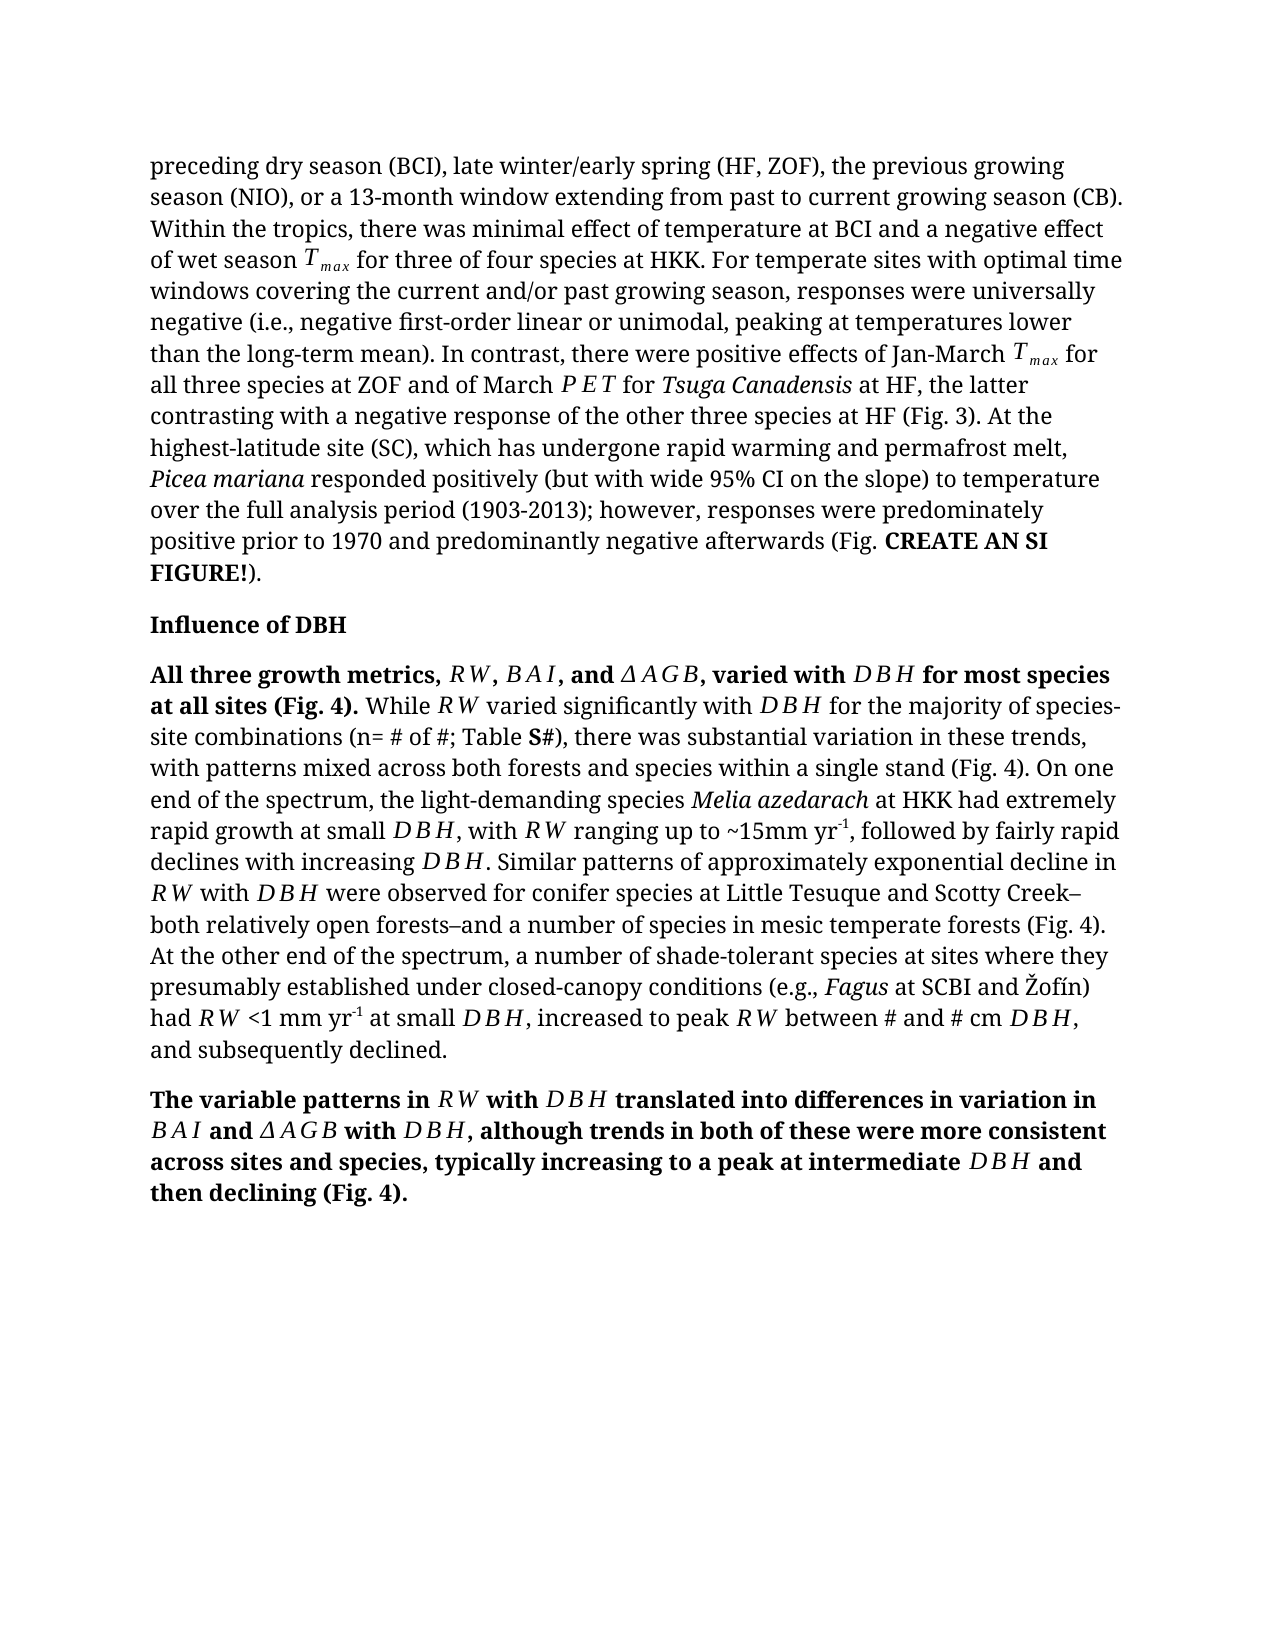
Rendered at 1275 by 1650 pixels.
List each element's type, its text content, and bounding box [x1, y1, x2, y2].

text The variable patterns in with translated into differences in variation in and with , although trends in both of these were more consistent across sites and species, typically increasing to a peak at intermediate and then declining (Fig. 4). [150, 1083, 1125, 1208]
subtitle Influence of DBH [150, 608, 1125, 640]
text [150, 150, 1125, 588]
text All three growth metrics, , , and , varied with for most species at all sites (Fig. 4). While varied significantly with for the majority of species-site combinations (n= # of #; Table S#), there was substantial variation in these trends, with patterns mixed across both forests and species within a single stand (Fig. 4). On one end of the spectrum, the light-demanding species Melia azedarach at HKK had extremely rapid growth at small , with ranging up to ~15mm yr-1, followed by fairly rapid declines with increasing . Similar patterns of approximately exponential decline in with were observed for conifer species at Little Tesuque and Scotty Creek–both relatively open forests–and a number of species in mesic temperate forests (Fig. 4). At the other end of the spectrum, a number of shade-tolerant species at sites where they presumably established under closed-canopy conditions (e.g., Fagus at SCBI and Žofín) had <1 mm yr-1 at small , increased to peak between # and # cm , and subsequently declined. [150, 658, 1125, 1065]
